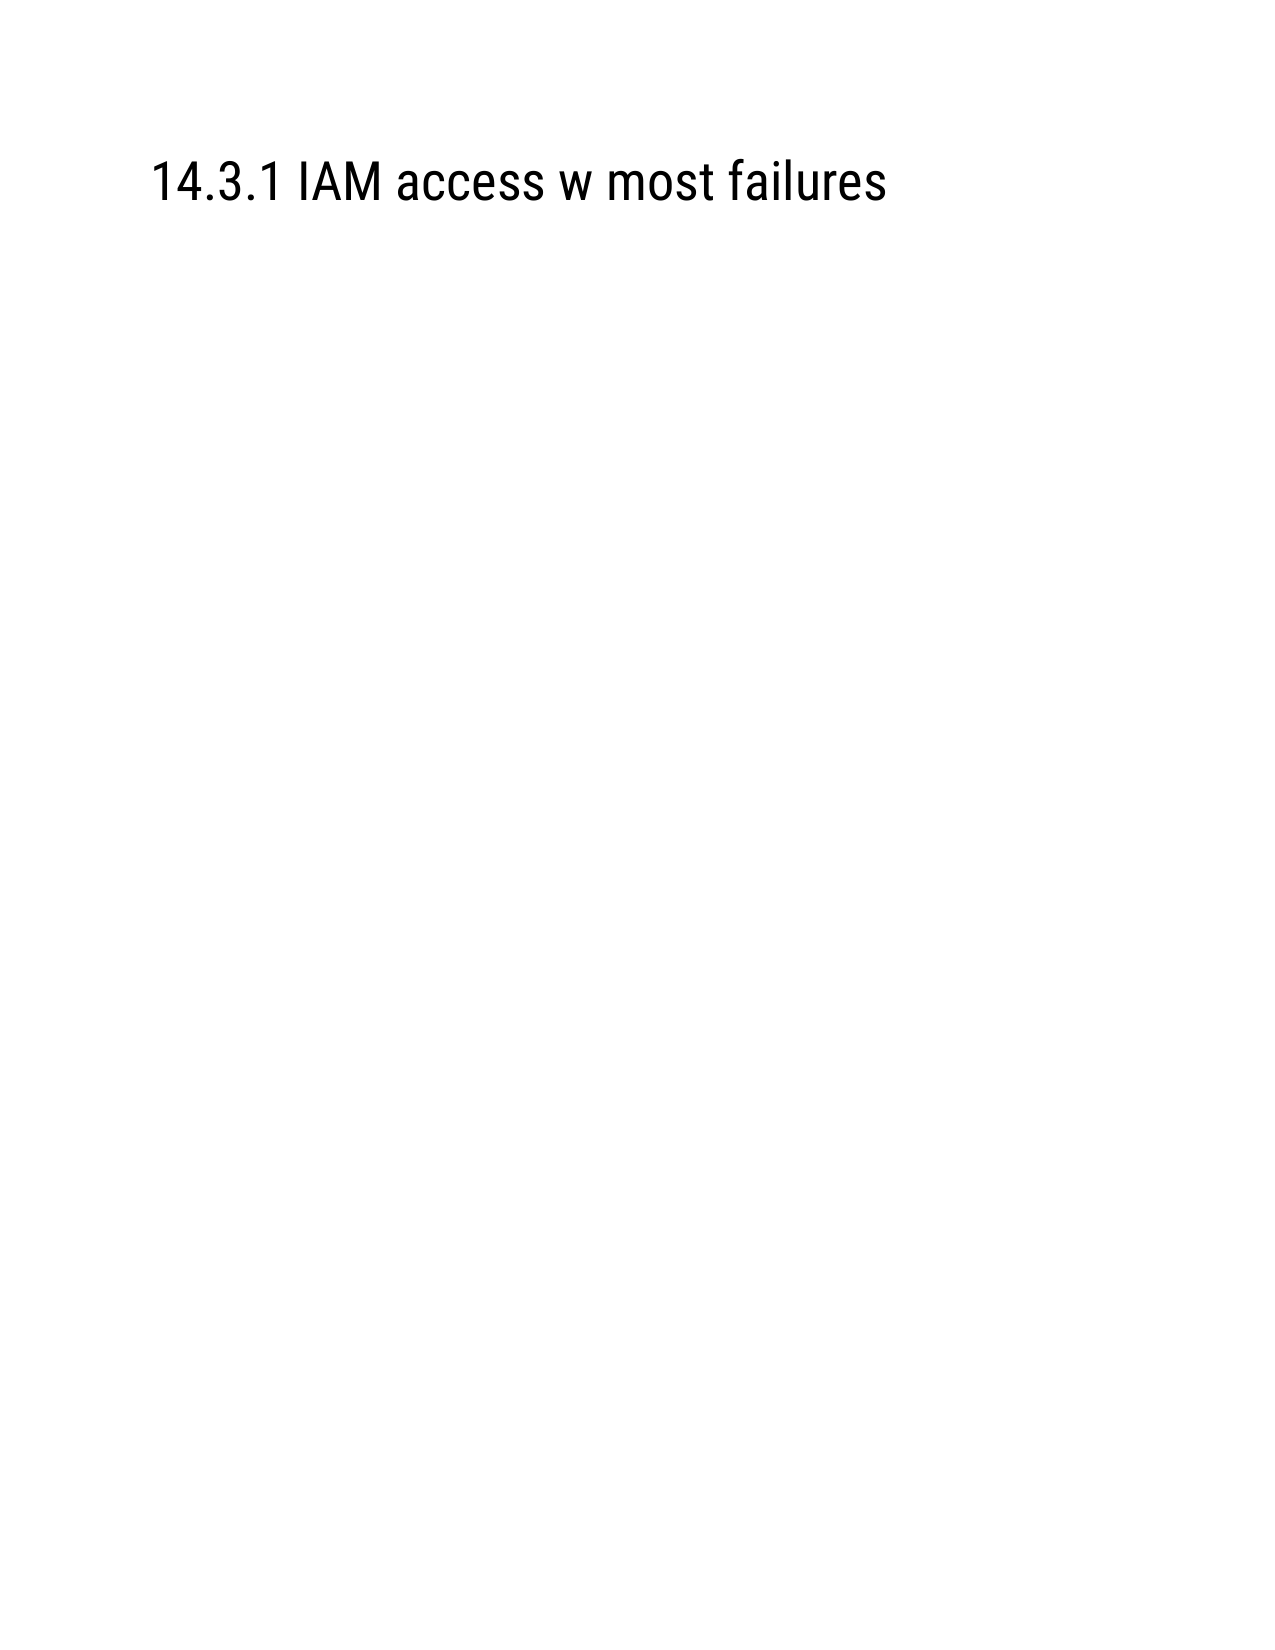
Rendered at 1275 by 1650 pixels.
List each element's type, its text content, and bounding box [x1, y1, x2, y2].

title 14.3.1 IAM access w most failures [150, 150, 1125, 213]
